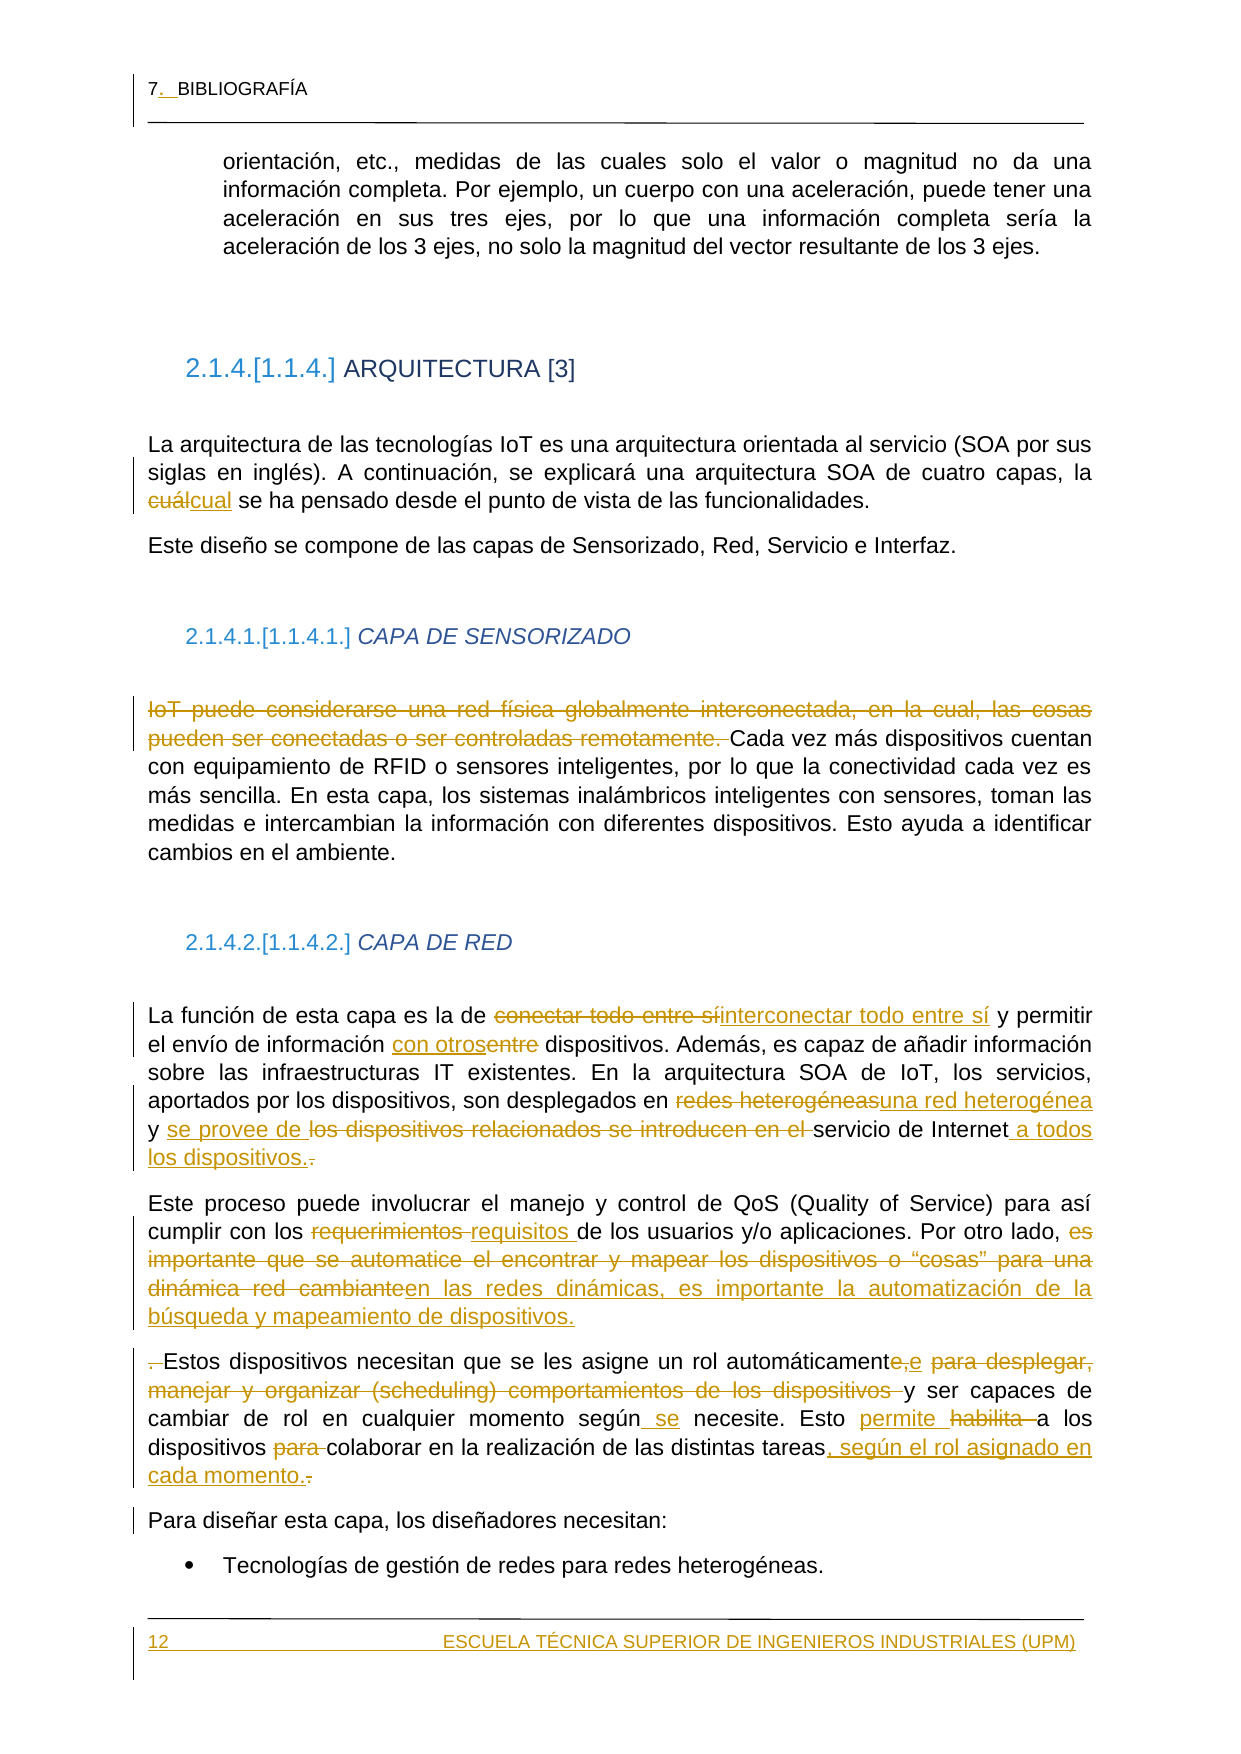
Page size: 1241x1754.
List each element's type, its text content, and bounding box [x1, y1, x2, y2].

text Este proceso puede involucrar el manejo y control de QoS (Quality of Service) para así cumplir con los de los usuarios y/o aplicaciones. Por otro lado, [148, 1262, 1092, 1329]
text Estos dispositivos necesitan que se les asigne un rol automáticament y ser capaces de cambiar de rol en cualquier momento según necesite. Esto a los dispositivos colaborar en la realización de las distintas tareas [148, 1348, 1092, 1488]
list Tecnologías de gestión de redes para redes heterogéneas. [185, 1552, 1092, 1579]
text La función de esta capa es la de y permitir el envío de información dispositivos. Además, es capaz de añadir información sobre las infraestructuras IT existentes. En la arquitectura SOA de IoT, los servicios, aportados por los dispositivos, son desplegados en y servicio de Internet [148, 1002, 1092, 1171]
subtitle CAPA DE SENSORIZADO [185, 623, 1092, 649]
text Este proceso puede involucrar el manejo y control de QoS (Quality of Service) para así cumplir con los de los usuarios y/o aplicaciones. Por otro lado, [148, 1189, 1092, 1261]
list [185, 148, 1092, 259]
text Para diseñar esta capa, los diseñadores necesitan: [148, 1507, 1092, 1533]
text Este diseño se compone de las capas de Sensorizado, Red, Servicio e Interfaz. [148, 532, 1092, 559]
text La arquitectura de las tecnologías IoT es una arquitectura orientada al servicio (SOA por sus siglas en inglés). A continuación, se explicará una arquitectura SOA de cuatro capas, la se ha pensado desde el punto de vista de las funcionalidades. [148, 431, 1092, 514]
text Cada vez más dispositivos cuentan con equipamiento de RFID o sensores inteligentes, por lo que la conectividad cada vez es más sencilla. En esta capa, los sistemas inalámbricos inteligentes con sensores, toman las medidas e intercambian la información con diferentes dispositivos. Esto ayuda a identificar cambios en el ambiente. [148, 712, 1092, 865]
subtitle ARQUITECTURA [3] [185, 352, 1092, 383]
subtitle CAPA DE RED [185, 929, 1092, 955]
